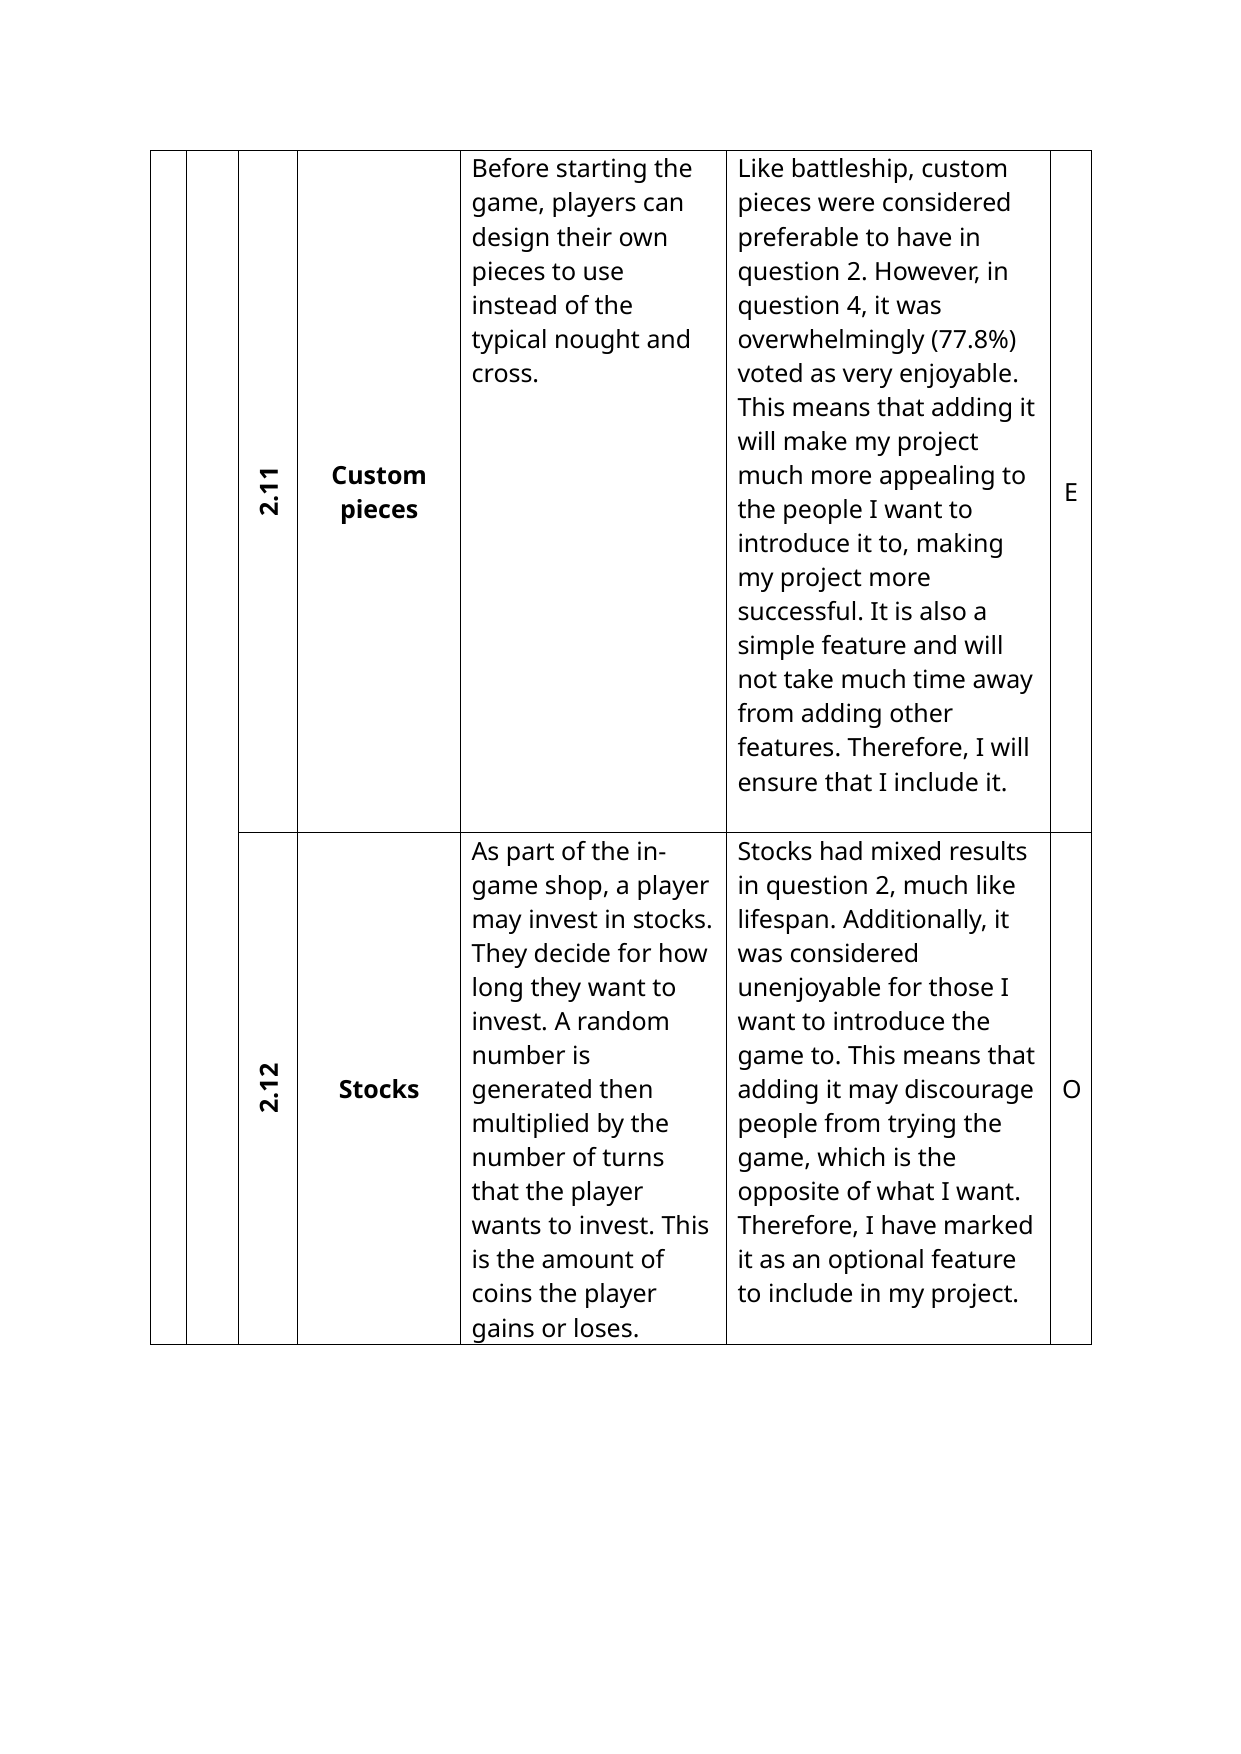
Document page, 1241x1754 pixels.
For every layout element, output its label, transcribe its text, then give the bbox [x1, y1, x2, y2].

table_cell 2.12 [239, 833, 297, 1344]
table_cell E [1051, 151, 1091, 832]
table_cell Like battleship, custom pieces were considered preferable to have in question 2. However, in question 4, it was overwhelmingly (77.8%) voted as very enjoyable. This means that adding it will make my project much more appealing to the people I want to introduce it to, making my project more successful. It is also a simple feature and will not take much time away from adding other features. Therefore, I will ensure that I include it. [727, 151, 1050, 832]
table_cell O [1051, 833, 1091, 1344]
table_cell Stocks had mixed results in question 2, much like lifespan. Additionally, it was considered unenjoyable for those I want to introduce the game to. This means that adding it may discourage people from trying the game, which is the opposite of what I want. Therefore, I have marked it as an optional feature to include in my project. [727, 833, 1050, 1344]
table_cell As part of the in-game shop, a player may invest in stocks. They decide for how long they want to invest. A random number is generated then multiplied by the number of turns that the player wants to invest. This is the amount of coins the player gains or loses. [461, 833, 726, 1344]
table_cell Stocks [298, 833, 460, 1344]
table_cell Custom pieces [298, 151, 460, 832]
table_cell 2.11 [239, 151, 297, 832]
table_cell Before starting the game, players can design their own pieces to use instead of the typical nought and cross. [461, 151, 726, 832]
